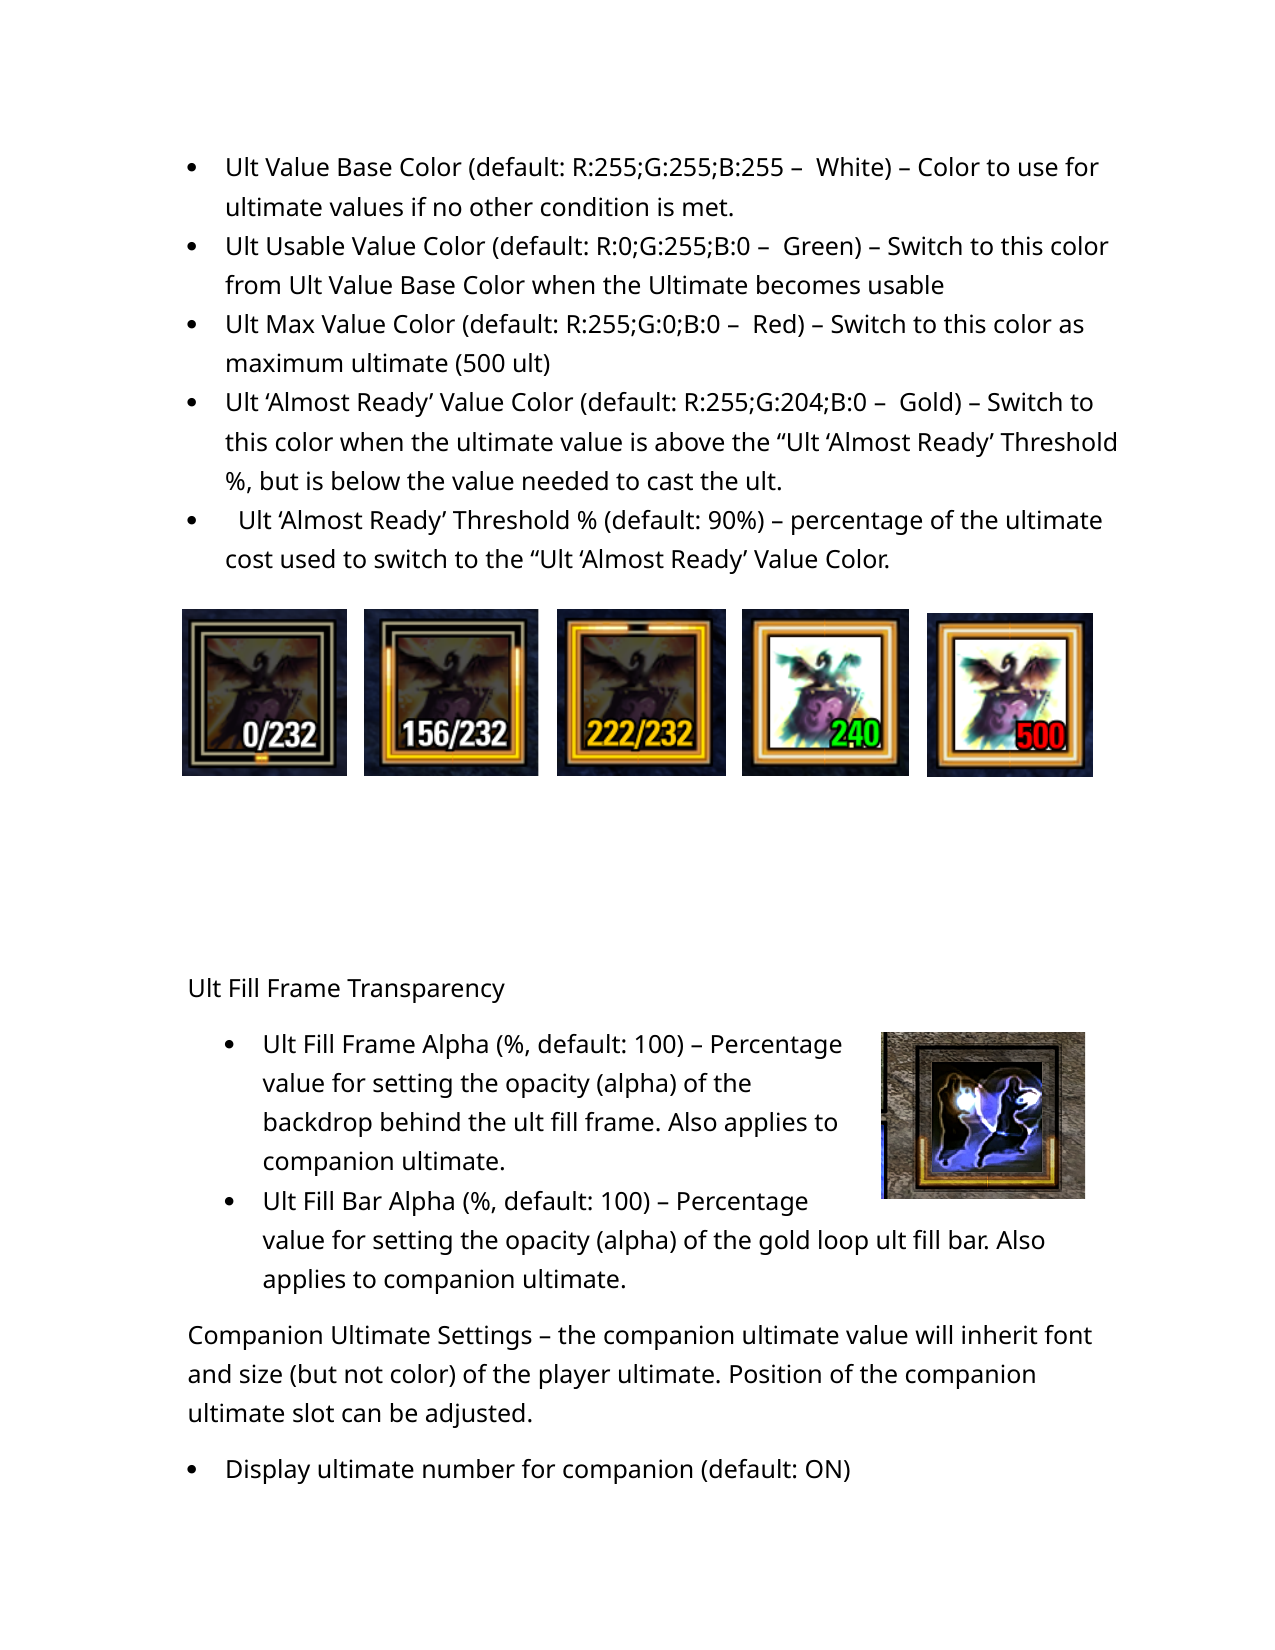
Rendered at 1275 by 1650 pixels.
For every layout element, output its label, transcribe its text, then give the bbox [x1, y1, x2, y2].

picture [881, 1032, 1086, 1199]
list Ult Fill Frame Alpha (%, default: 100) – Percentage value for setting the opacity (alpha) of the backdrop behind the ult fill frame. Also applies to companion ultimate. [225, 1027, 1125, 1178]
list Ult Fill Bar Alpha (%, default: 100) – Percentage value for setting the opacity (alpha) of the gold loop ult fill bar. Also applies to companion ultimate. [225, 1183, 1125, 1296]
picture [927, 613, 1093, 777]
list Ult Max Value Color (default: R:255;G:0;B:0 – Red) – Switch to this color as maximum ultimate (500 ult) [187, 307, 1125, 380]
list Ult Value Base Color (default: R:255;G:255;B:255 – White) – Color to use for ultimate values if no other condition is met. [187, 150, 1125, 223]
list Ult ‘Almost Ready’ Value Color (default: R:255;G:204;B:0 – Gold) – Switch to this color when the ultimate value is above the “Ult ‘Almost Ready’ Threshold %, but is below the value needed to cast the ult. [187, 385, 1125, 497]
list Ult Usable Value Color (default: R:0;G:255;B:0 – Green) – Switch to this color from Ult Value Base Color when the Ultimate becomes usable [187, 228, 1125, 302]
text Companion Ultimate Settings – the companion ultimate value will inherit font and size (but not color) of the player ultimate. Position of the companion ultimate slot can be adjusted. [187, 1317, 1125, 1430]
list Display ultimate number for companion (default: ON) [187, 1452, 1125, 1486]
picture [364, 609, 539, 776]
text Ult Fill Frame Transparency [187, 971, 1125, 1005]
list Ult ‘Almost Ready’ Threshold % (default: 90%) – percentage of the ultimate cost used to switch to the “Ult ‘Almost Ready’ Value Color. [187, 502, 1125, 576]
picture [742, 609, 909, 776]
picture [182, 609, 347, 776]
picture [557, 609, 726, 776]
